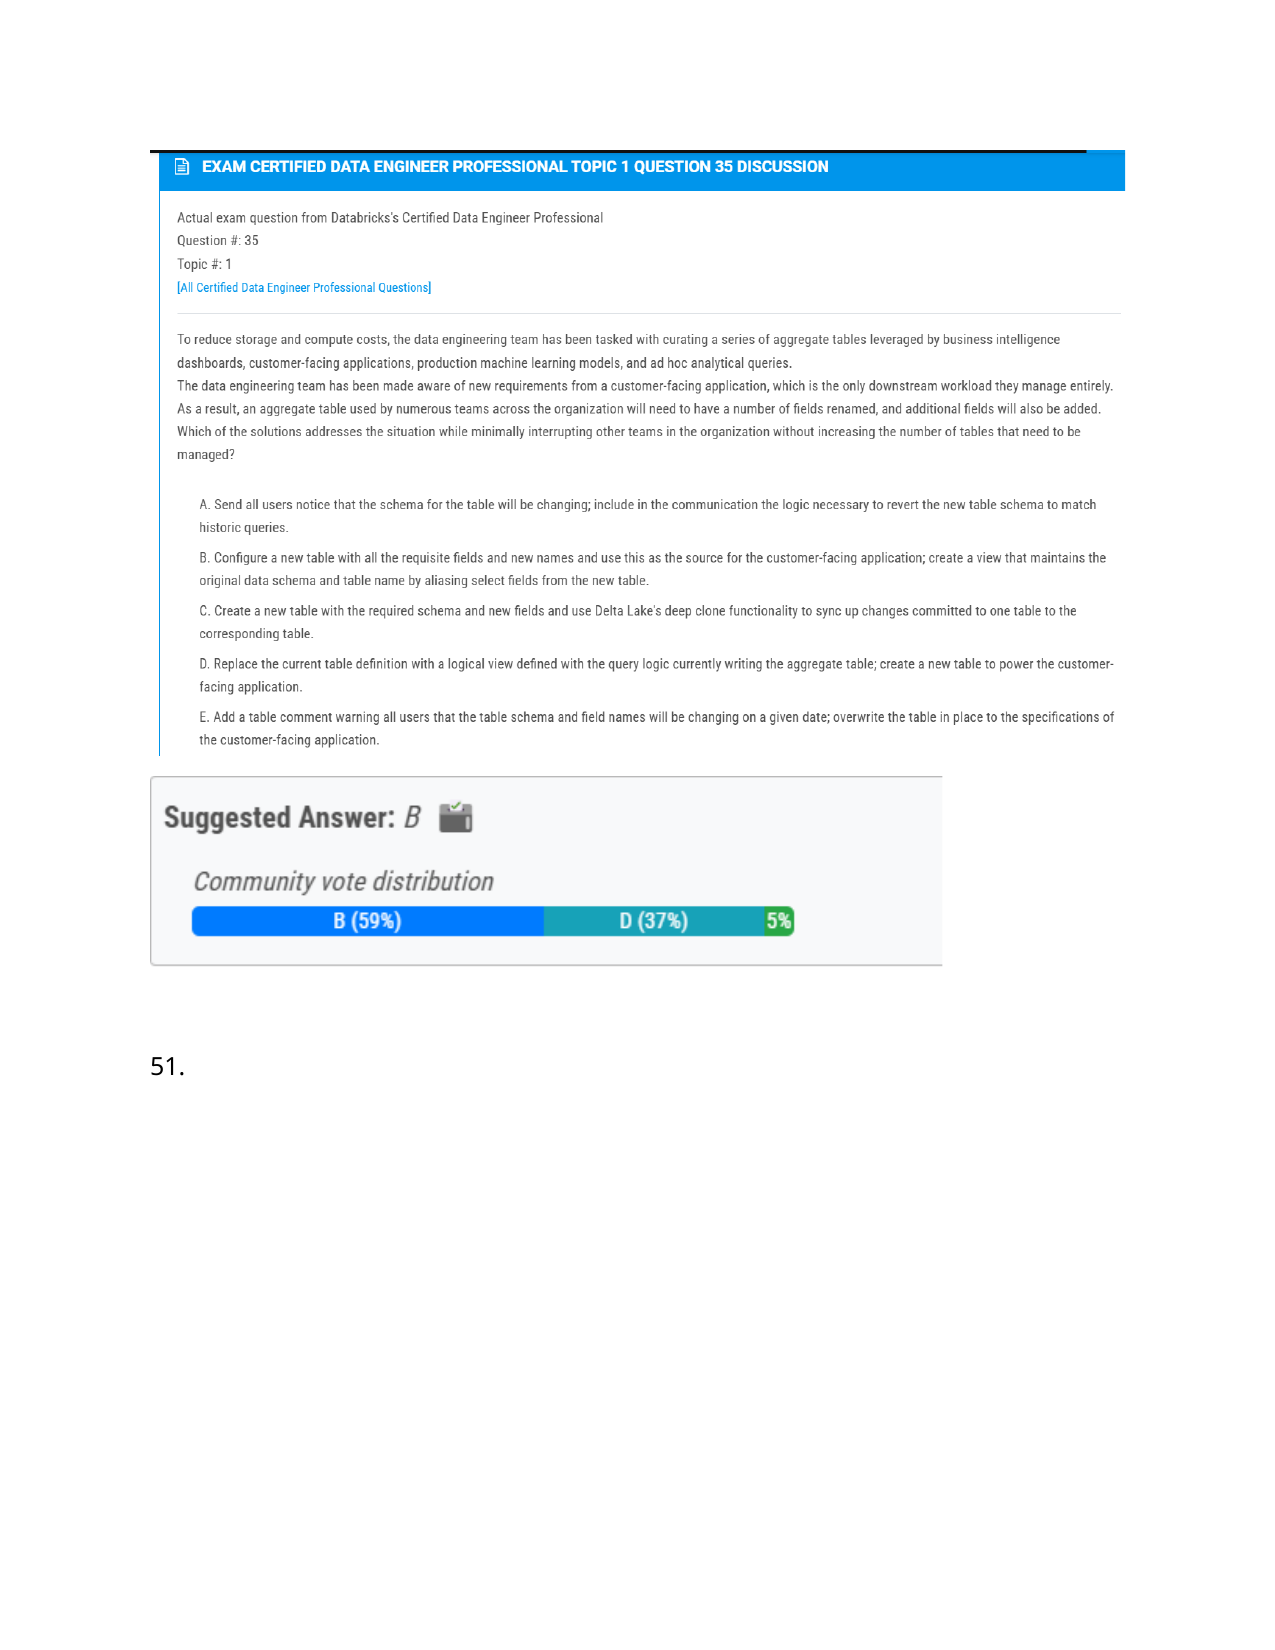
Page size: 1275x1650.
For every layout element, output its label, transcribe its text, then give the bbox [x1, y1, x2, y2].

picture [150, 776, 943, 971]
picture [150, 150, 1125, 756]
text 51. [150, 1048, 1125, 1082]
